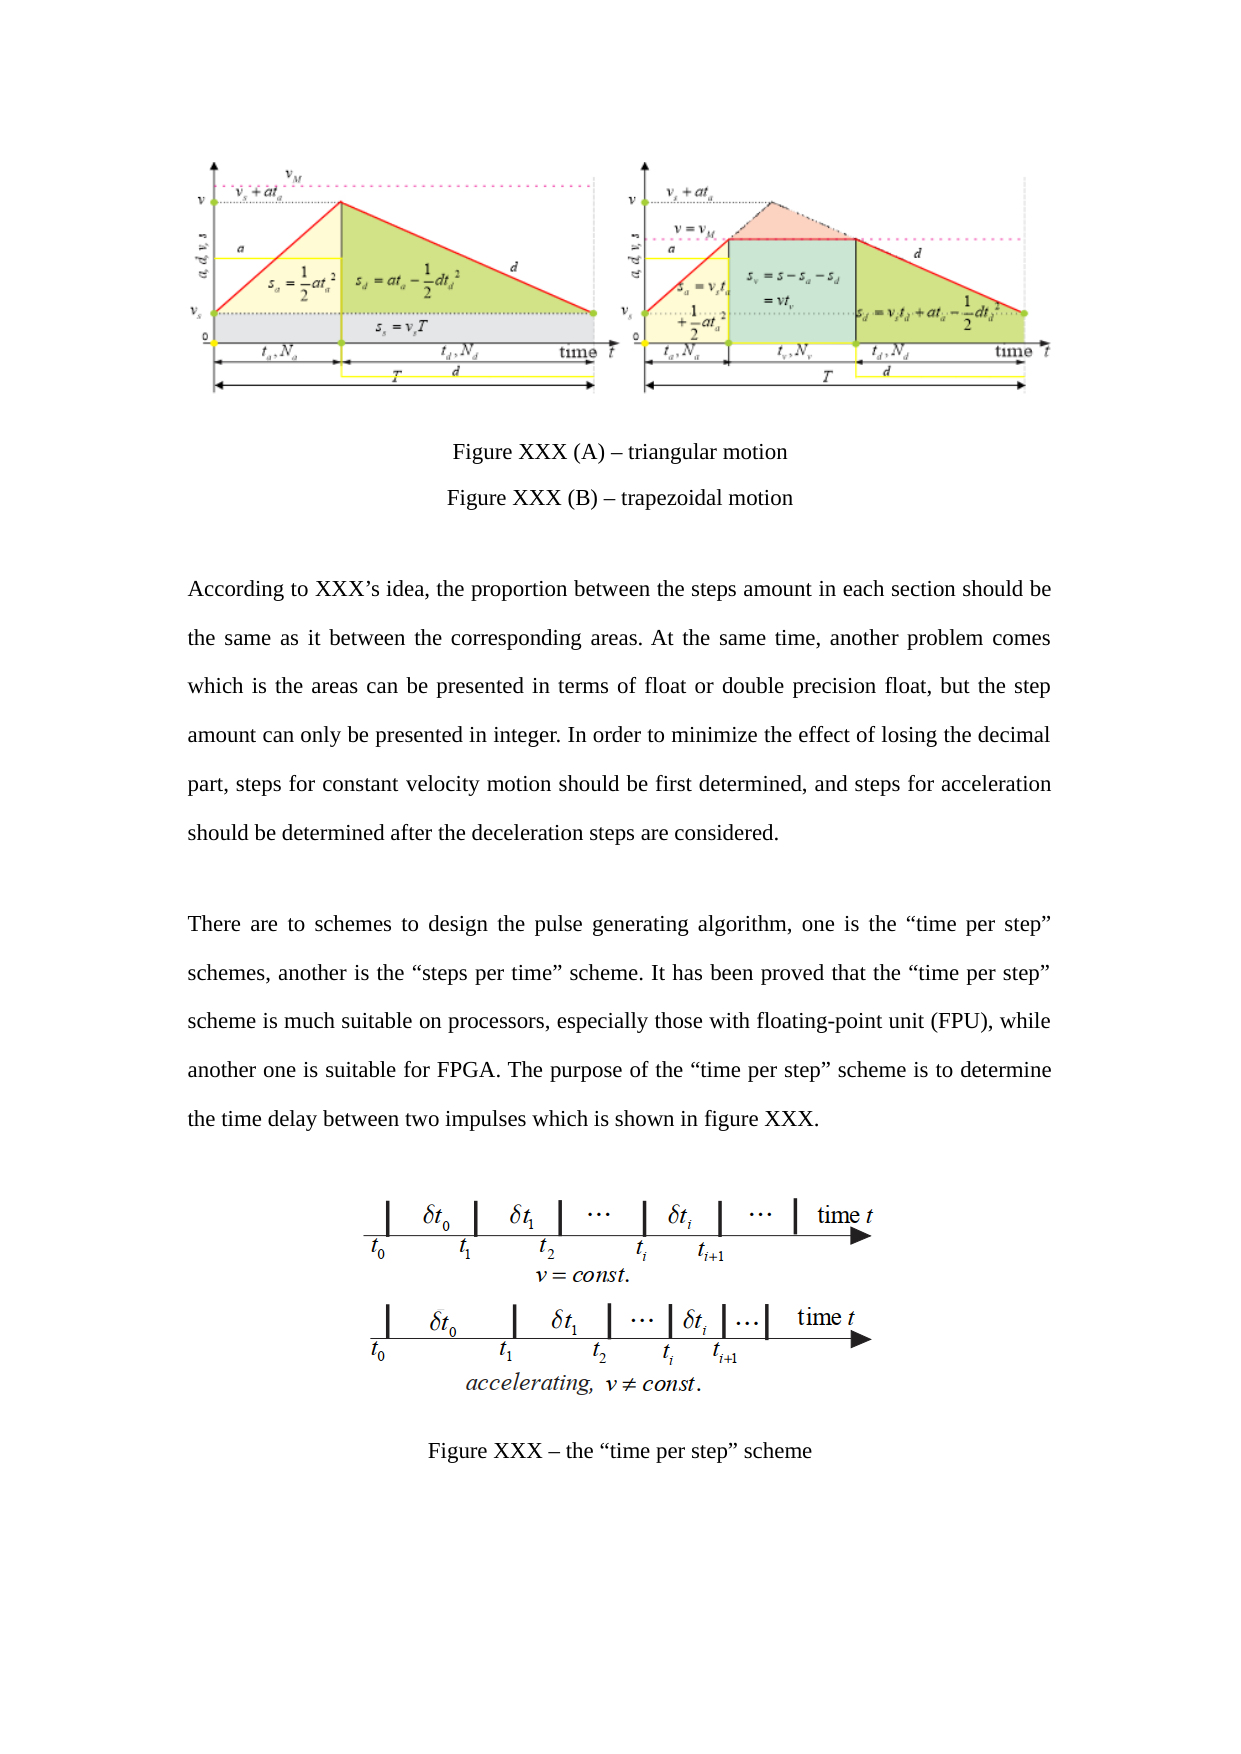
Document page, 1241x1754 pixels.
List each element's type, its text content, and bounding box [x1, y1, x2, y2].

text According to XXX’s idea, the proportion between the steps amount in each section should be the same as it between the corresponding areas. At the same time, another problem comes which is the areas can be presented in terms of float or double precision float, but the step amount can only be presented in integer. In order to minimize the effect of losing the decimal part, steps for constant velocity motion should be first determined, and steps for acceleration should be determined after the deceleration steps are considered. [187, 572, 1053, 848]
text Figure XXX (B) – trapezoidal motion [187, 481, 1053, 513]
text Figure XXX (A) – triangular motion [187, 435, 1053, 468]
picture [187, 162, 1053, 396]
text Figure XXX – the “time per step” scheme [187, 1434, 1053, 1466]
picture [354, 1193, 886, 1399]
text There are to schemes to design the pulse generating algorithm, one is the “time per step” schemes, another is the “steps per time” scheme. It has been proved that the “time per step” scheme is much suitable on processors, especially those with floating-point unit (FPU), while another one is suitable for FPGA. The purpose of the “time per step” scheme is to determine the time delay between two impulses which is shown in figure XXX. [187, 907, 1053, 1134]
